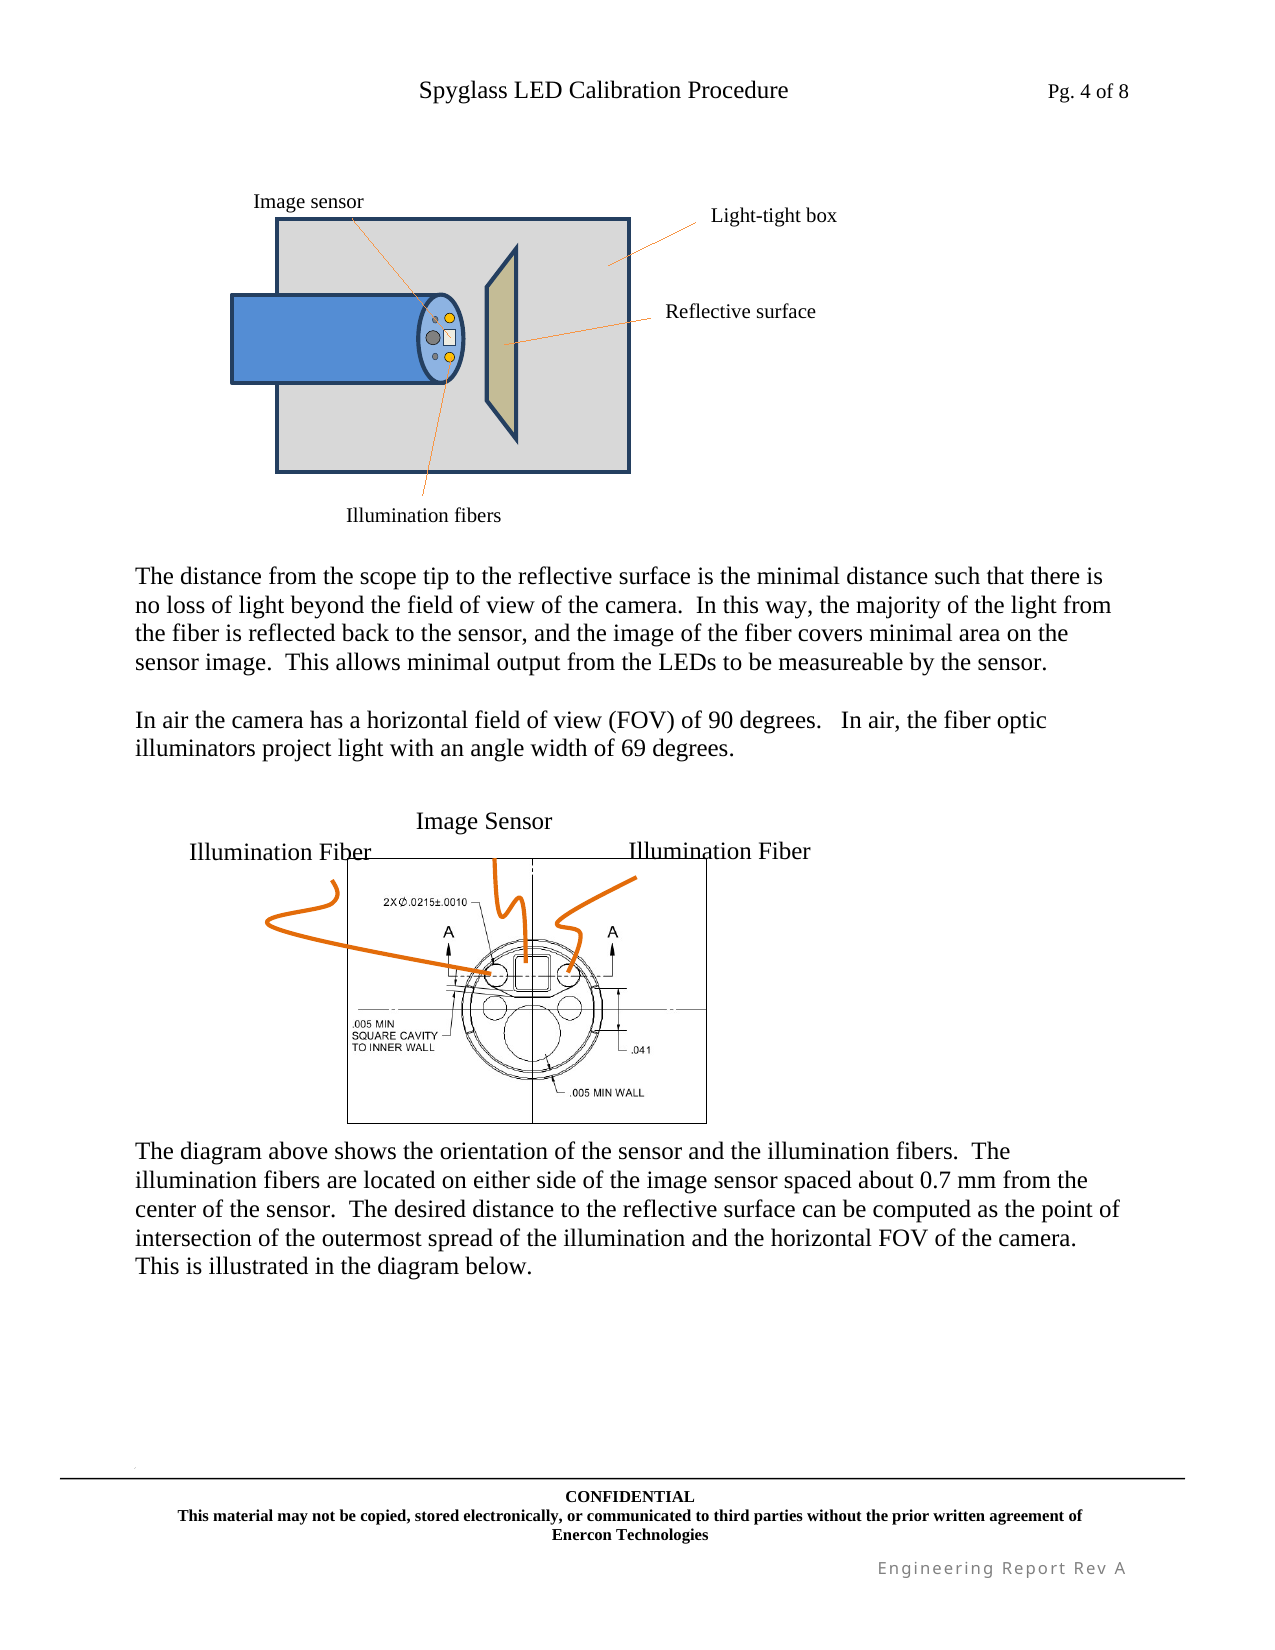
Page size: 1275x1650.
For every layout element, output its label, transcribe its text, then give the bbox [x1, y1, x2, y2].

picture [348, 859, 706, 1123]
text In air the camera has a horizontal field of view (FOV) of 90 degrees. In air, the fiber optic illuminators project light with an angle width of 69 degrees. [135, 705, 1125, 762]
text The distance from the scope tip to the reflective surface is the minimal distance such that there is no loss of light beyond the field of view of the camera. In this way, the majority of the light from the fiber is reflected back to the sensor, and the image of the fiber covers minimal area on the sensor image. This allows minimal output from the LEDs to be measureable by the sensor. [135, 561, 1125, 676]
text The diagram above shows the orientation of the sensor and the illumination fibers. The illumination fibers are located on either side of the image sensor spaced about 0.7 mm from the center of the sensor. The desired distance to the reflective surface can be computed as the point of intersection of the outermost spread of the illumination and the horizontal FOV of the camera. This is illustrated in the diagram below. [135, 1136, 1125, 1280]
